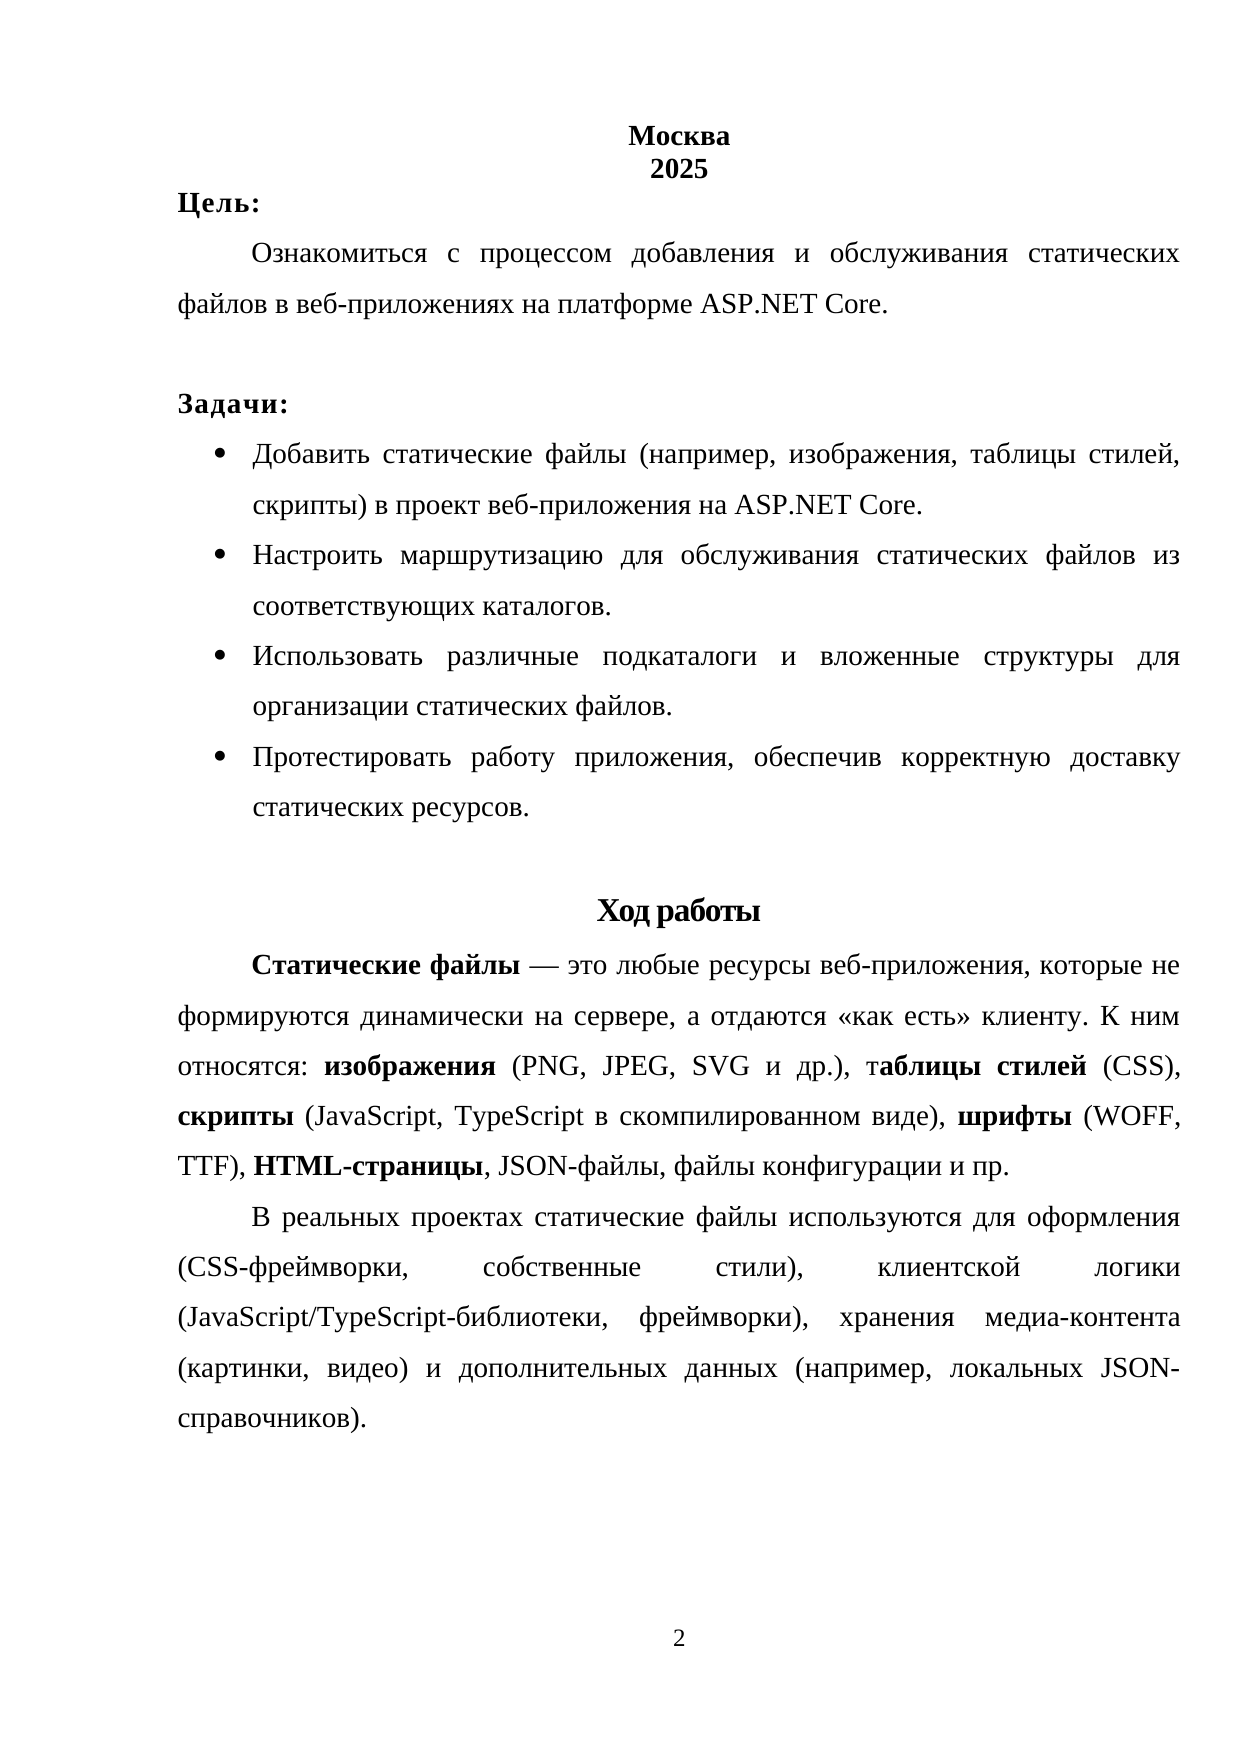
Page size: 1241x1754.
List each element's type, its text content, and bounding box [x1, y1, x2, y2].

text Задачи: [177, 386, 1181, 420]
list Добавить статические файлы (например, изображения, таблицы стилей, скрипты) в проект веб-приложения на ASP.NET Core. [215, 437, 1181, 521]
text Москва [177, 118, 1181, 152]
list Использовать различные подкаталоги и вложенные структуры для организации статических файлов. [215, 638, 1181, 722]
text В реальных проектах статические файлы используются для оформления (CSS-фреймворки, собственные стили), клиентской логики (JavaScript/TypeScript-библиотеки, фреймворки), хранения медиа-контента (картинки, видео) и дополнительных данных (например, локальных JSON-справочников). [177, 1199, 1181, 1434]
text Цель: [177, 185, 1181, 219]
text Ознакомиться с процессом добавления и обслуживания статических файлов в веб-приложениях на платформе ASP.NET Core. [177, 235, 1181, 319]
list Протестировать работу приложения, обеспечив корректную доставку статических ресурсов. [215, 739, 1181, 823]
text 2025 [177, 152, 1181, 185]
text Статические файлы — это любые ресурсы веб-приложения, которые не формируются динамически на сервере, а отдаются «как есть» клиенту. К ним относятся: изображения (PNG, JPEG, SVG и др.), таблицы стилей (CSS), скрипты (JavaScript, TypeScript в скомпилированном виде), шрифты (WOFF, TTF), HTML-страницы, JSON-файлы, файлы конфигурации и пр. [177, 947, 1181, 1182]
text Ход работы [177, 890, 1181, 928]
list Настроить маршрутизацию для обслуживания статических файлов из соответствующих каталогов. [215, 537, 1181, 621]
